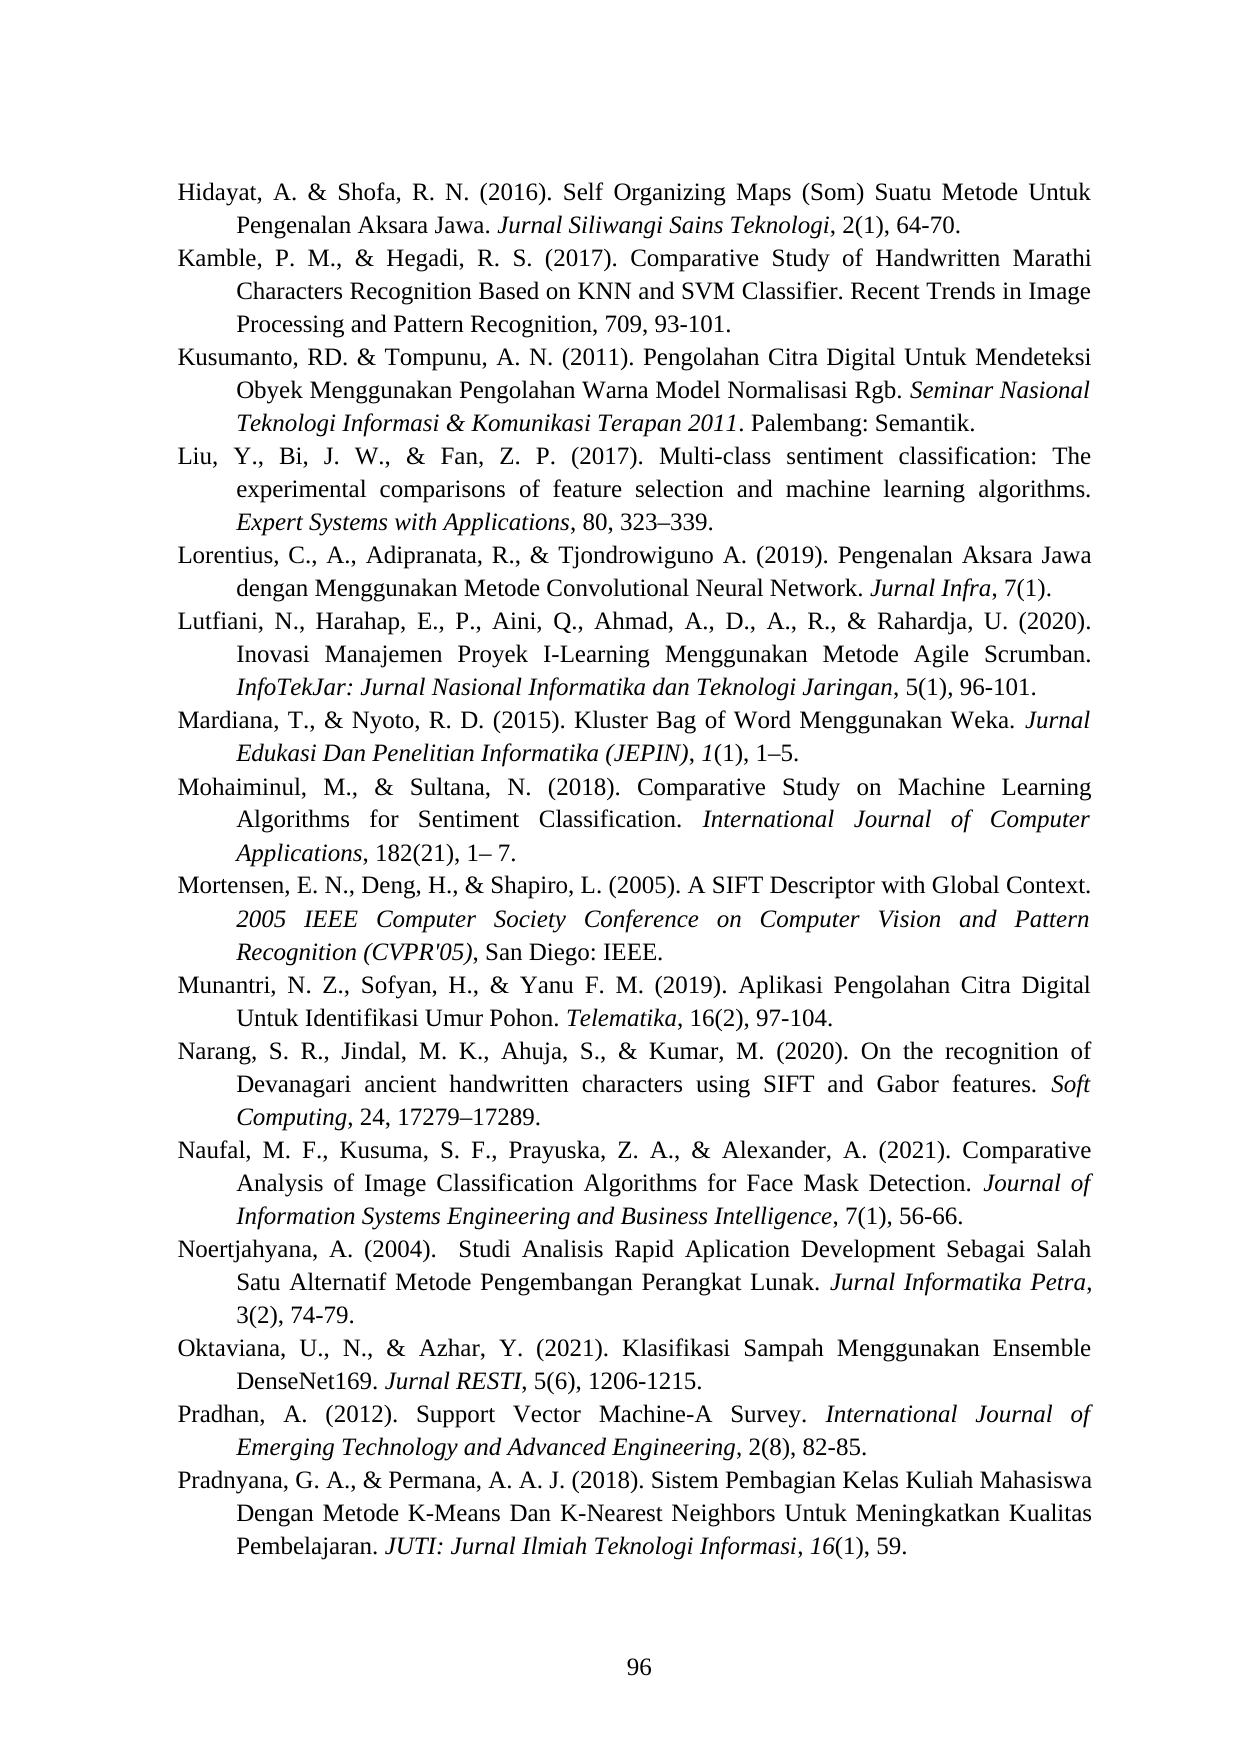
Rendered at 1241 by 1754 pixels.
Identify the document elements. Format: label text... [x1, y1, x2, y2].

text Munantri, N. Z., Sofyan, H., & Yanu F. M. (2019). Aplikasi Pengolahan Citra Digital Untuk Identifikasi Umur Pohon. Telematika, 16(2), 97-104. [177, 970, 1092, 1031]
text Mortensen, E. N., Deng, H., & Shapiro, L. (2005). A SIFT Descriptor with Global Context. 2005 IEEE Computer Society Conference on Computer Vision and Pattern Recognition (CVPR'05), San Diego: IEEE. [177, 871, 1092, 965]
text Mardiana, T., & Nyoto, R. D. (2015). Kluster Bag of Word Menggunakan Weka. Jurnal Edukasi Dan Penelitian Informatika (JEPIN), 1(1), 1–5. [177, 706, 1092, 767]
text Lorentius, C., A., Adipranata, R., & Tjondrowiguno A. (2019). Pengenalan Aksara Jawa dengan Menggunakan Metode Convolutional Neural Network. Jurnal Infra, 7(1). [177, 540, 1092, 602]
text Noertjahyana, A. (2004). Studi Analisis Rapid Aplication Development Sebagai Salah Satu Alternatif Metode Pengembangan Perangkat Lunak. Jurnal Informatika Petra, 3(2), 74-79. [177, 1234, 1092, 1329]
text Narang, S. R., Jindal, M. K., Ahuja, S., & Kumar, M. (2020). On the recognition of Devanagari ancient handwritten characters using SIFT and Gabor features. Soft Computing, 24, 17279–17289. [177, 1036, 1092, 1131]
text Hidayat, A. & Shofa, R. N. (2016). Self Organizing Maps (Som) Suatu Metode Untuk Pengenalan Aksara Jawa. Jurnal Siliwangi Sains Teknologi, 2(1), 64-70. [177, 177, 1092, 239]
text Liu, Y., Bi, J. W., & Fan, Z. P. (2017). Multi-class sentiment classification: The experimental comparisons of feature selection and machine learning algorithms. Expert Systems with Applications, 80, 323–339. [177, 441, 1092, 536]
text Oktaviana, U., N., & Azhar, Y. (2021). Klasifikasi Sampah Menggunakan Ensemble DenseNet169. Jurnal RESTI, 5(6), 1206-1215. [177, 1333, 1092, 1395]
text Pradhan, A. (2012). Support Vector Machine-A Survey. International Journal of Emerging Technology and Advanced Engineering, 2(8), 82-85. [177, 1399, 1092, 1461]
text Mohaiminul, M., & Sultana, N. (2018). Comparative Study on Machine Learning Algorithms for Sentiment Classification. International Journal of Computer Applications, 182(21), 1– 7. [177, 772, 1092, 866]
text Kusumanto, RD. & Tompunu, A. N. (2011). Pengolahan Citra Digital Untuk Mendeteksi Obyek Menggunakan Pengolahan Warna Model Normalisasi Rgb. Seminar Nasional Teknologi Informasi & Komunikasi Terapan 2011. Palembang: Semantik. [177, 342, 1092, 437]
text Pradnyana, G. A., & Permana, A. A. J. (2018). Sistem Pembagian Kelas Kuliah Mahasiswa Dengan Metode K-Means Dan K-Nearest Neighbors Untuk Meningkatkan Kualitas Pembelajaran. JUTI: Jurnal Ilmiah Teknologi Informasi, 16(1), 59. [177, 1465, 1092, 1560]
text Naufal, M. F., Kusuma, S. F., Prayuska, Z. A., & Alexander, A. (2021). Comparative Analysis of Image Classification Algorithms for Face Mask Detection. Journal of Information Systems Engineering and Business Intelligence, 7(1), 56-66. [177, 1135, 1092, 1229]
text Lutfiani, N., Harahap, E., P., Aini, Q., Ahmad, A., D., A., R., & Rahardja, U. (2020). Inovasi Manajemen Proyek I-Learning Menggunakan Metode Agile Scrumban. InfoTekJar: Jurnal Nasional Informatika dan Teknologi Jaringan, 5(1), 96-101. [177, 606, 1092, 701]
text Kamble, P. M., & Hegadi, R. S. (2017). Comparative Study of Handwritten Marathi Characters Recognition Based on KNN and SVM Classifier. Recent Trends in Image Processing and Pattern Recognition, 709, 93-101. [177, 243, 1092, 338]
